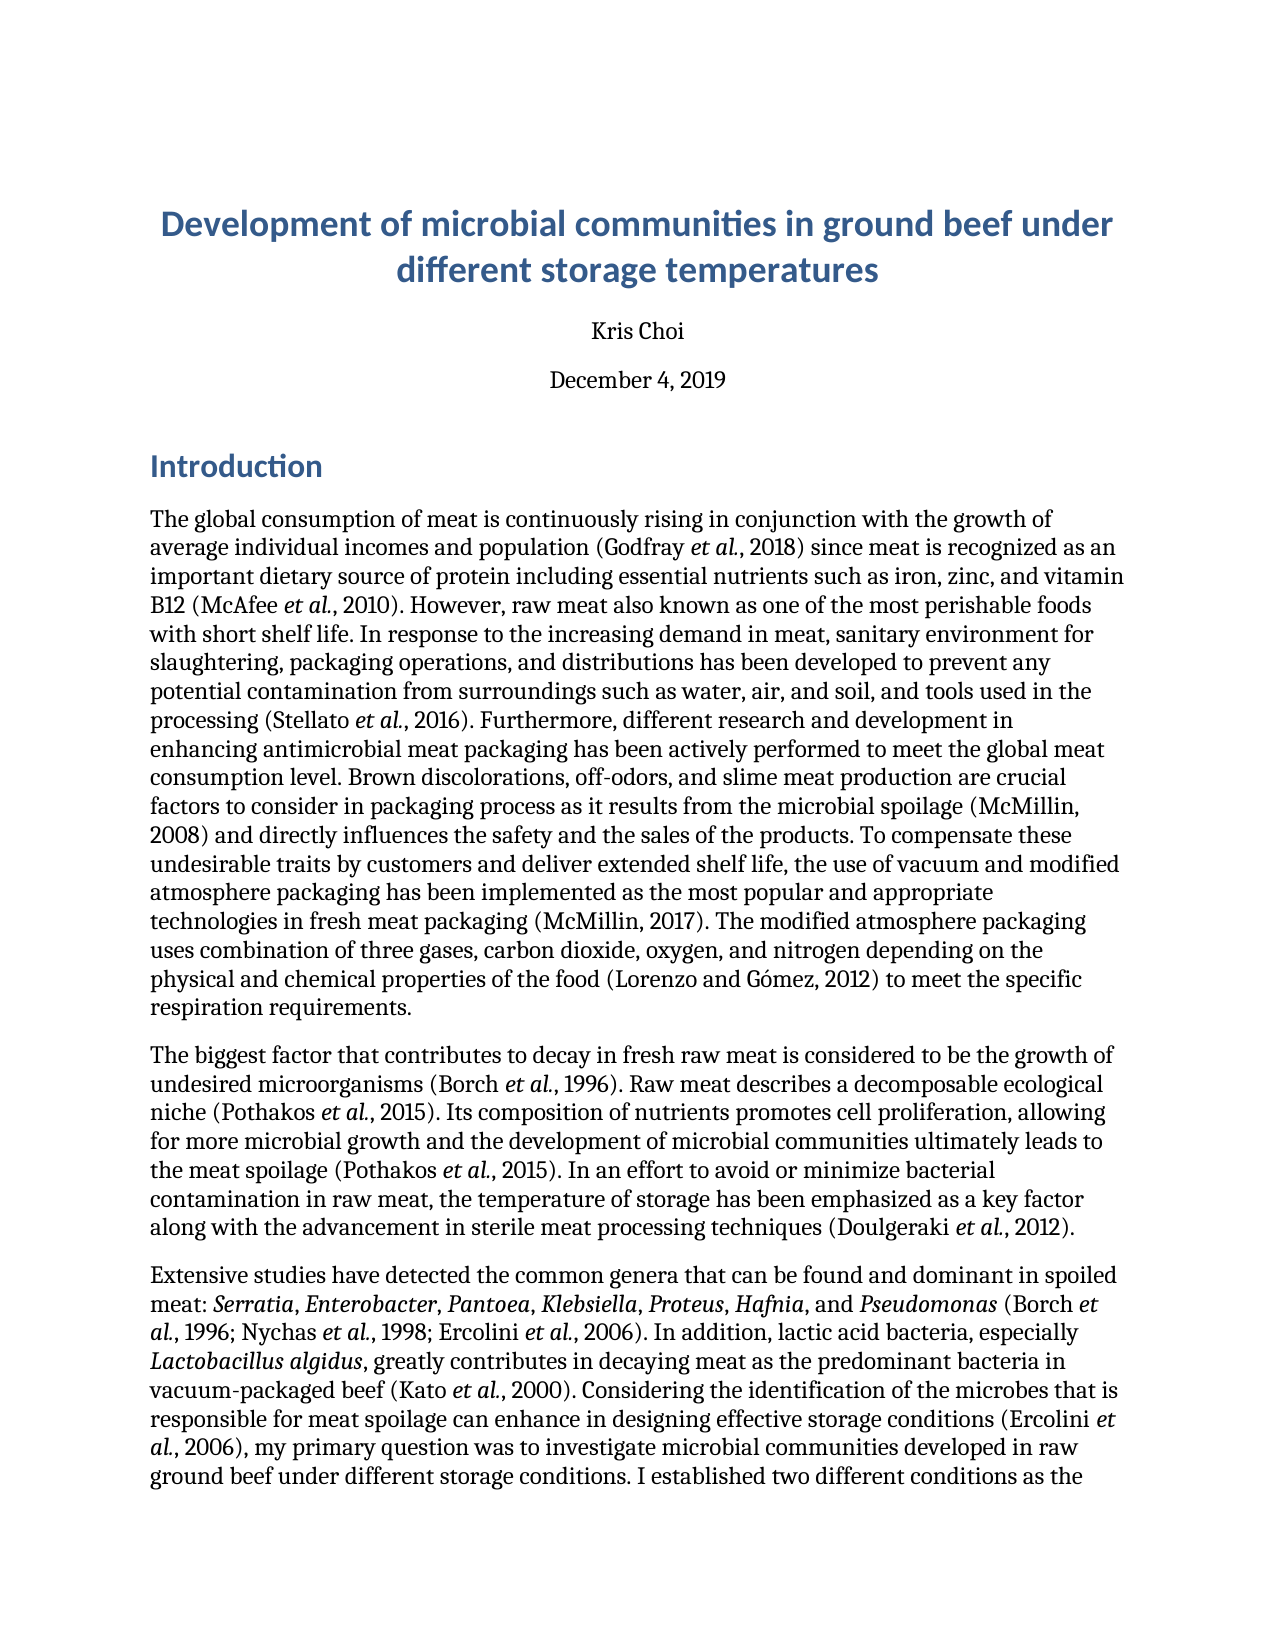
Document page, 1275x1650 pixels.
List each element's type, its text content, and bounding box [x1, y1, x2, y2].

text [150, 1261, 1125, 1491]
text The biggest factor that contributes to decay in fresh raw meat is considered to be the growth of undesired microorganisms (Borch et al., 1996). Raw meat describes a decomposable ecological niche (Pothakos et al., 2015). Its composition of nutrients promotes cell proliferation, allowing for more microbial growth and the development of microbial communities ultimately leads to the meat spoilage (Pothakos et al., 2015). In an effort to avoid or minimize bacterial contamination in raw meat, the temperature of storage has been emphasized as a key factor along with the advancement in sterile meat processing techniques (Doulgeraki et al., 2012). [150, 1041, 1125, 1242]
text December 4, 2019 [150, 366, 1125, 395]
text The global consumption of meat is continuously rising in conjunction with the growth of average individual incomes and population (Godfray et al., 2018) since meat is recognized as an important dietary source of protein including essential nutrients such as iron, zinc, and vitamin B12 (McAfee et al., 2010). However, raw meat also known as one of the most perishable foods with short shelf life. In response to the increasing demand in meat, sanitary environment for slaughtering, packaging operations, and distributions has been developed to prevent any potential contamination from surroundings such as water, air, and soil, and tools used in the processing (Stellato et al., 2016). Furthermore, different research and development in enhancing antimicrobial meat packaging has been actively performed to meet the global meat consumption level. Brown discolorations, off-odors, and slime meat production are crucial factors to consider in packaging process as it results from the microbial spoilage (McMillin, 2008) and directly influences the safety and the sales of the products. To compensate these undesirable traits by customers and deliver extended shelf life, the use of vacuum and modified atmosphere packaging has been implemented as the most popular and appropriate technologies in fresh meat packaging (McMillin, 2017). The modified atmosphere packaging uses combination of three gases, carbon dioxide, oxygen, and nitrogen depending on the physical and chemical properties of the food (Lorenzo and Gómez, 2012) to meet the specific respiration requirements. [150, 504, 1125, 1022]
title Development of microbial communities in ground beef under different storage temperatures [150, 200, 1125, 292]
text Kris Choi [150, 317, 1125, 345]
subtitle Introduction [150, 445, 1125, 486]
